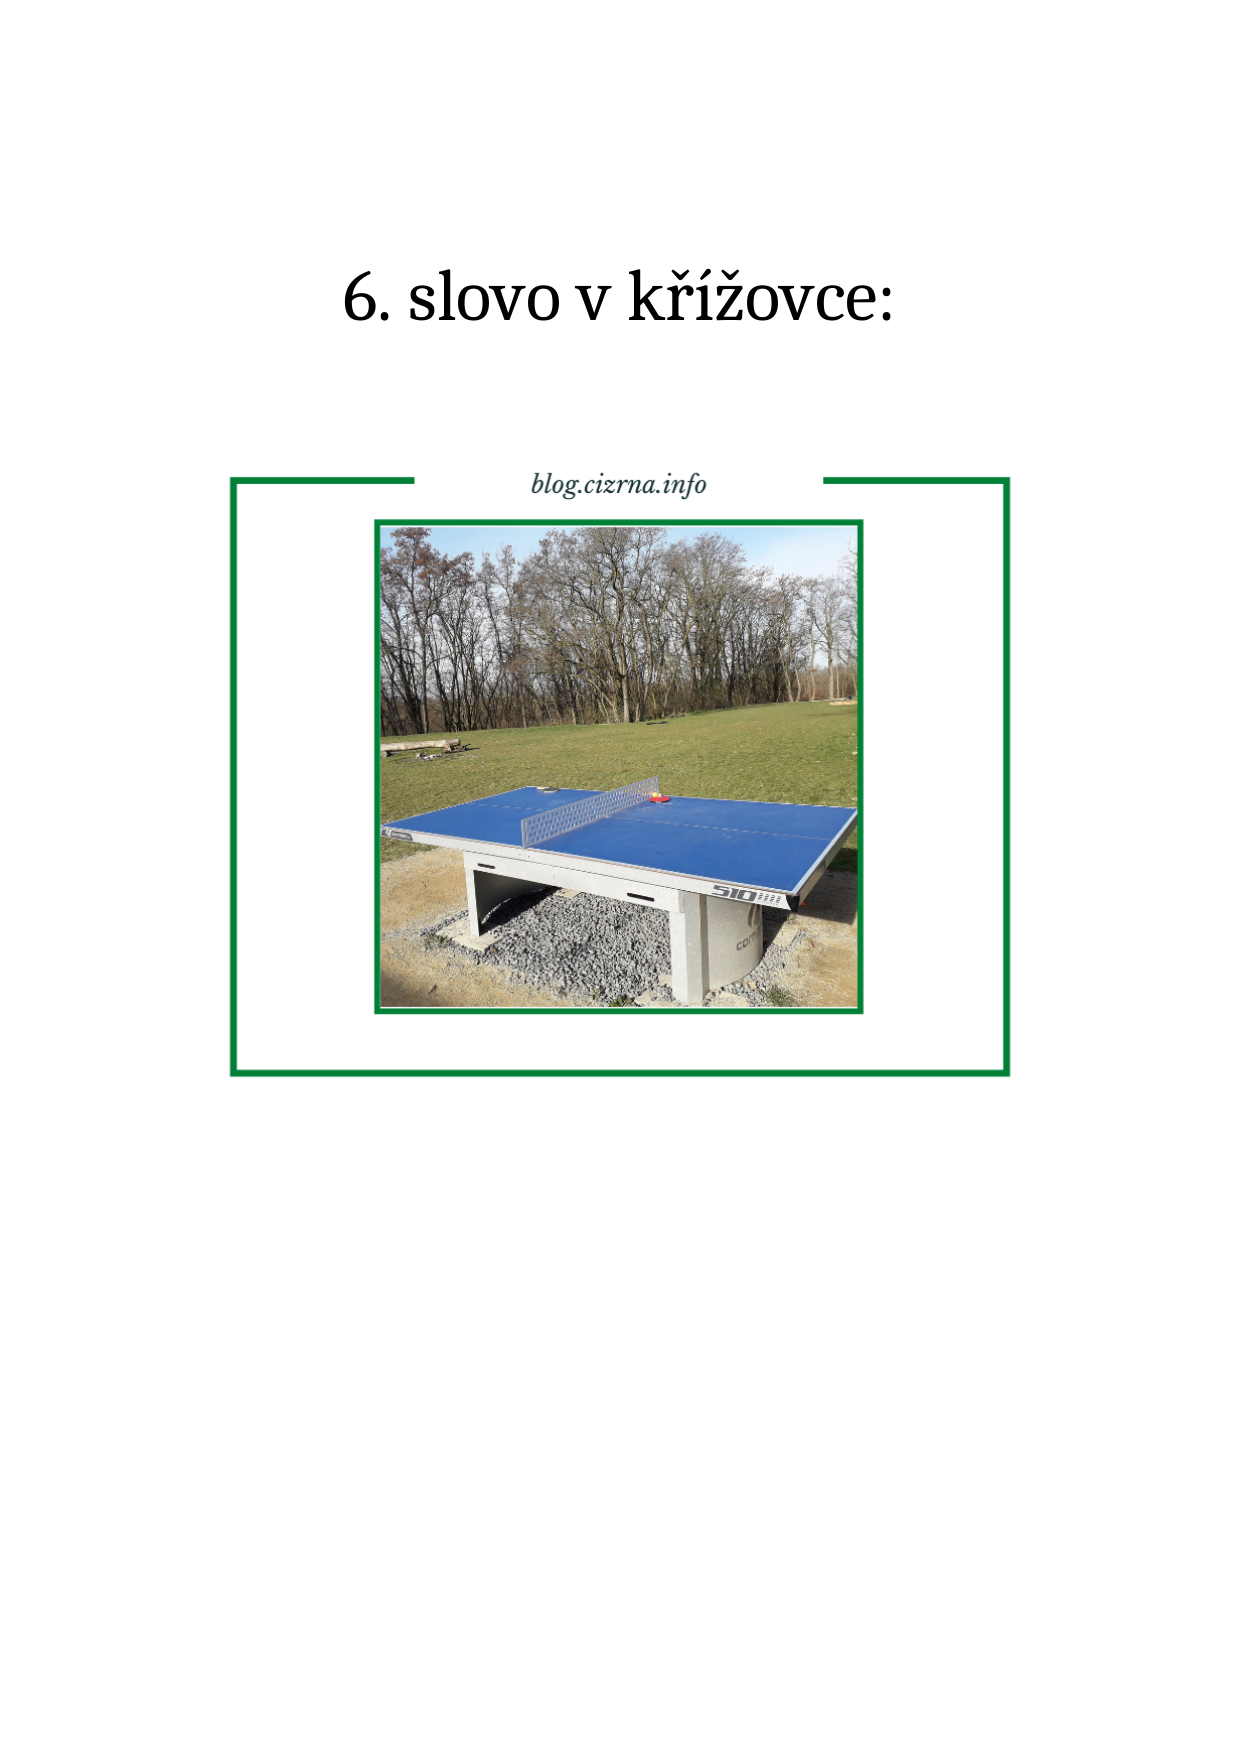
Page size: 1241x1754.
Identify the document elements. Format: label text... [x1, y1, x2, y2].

text 6. slovo v křížovce: [148, 255, 1093, 339]
picture [147, 362, 1093, 1155]
